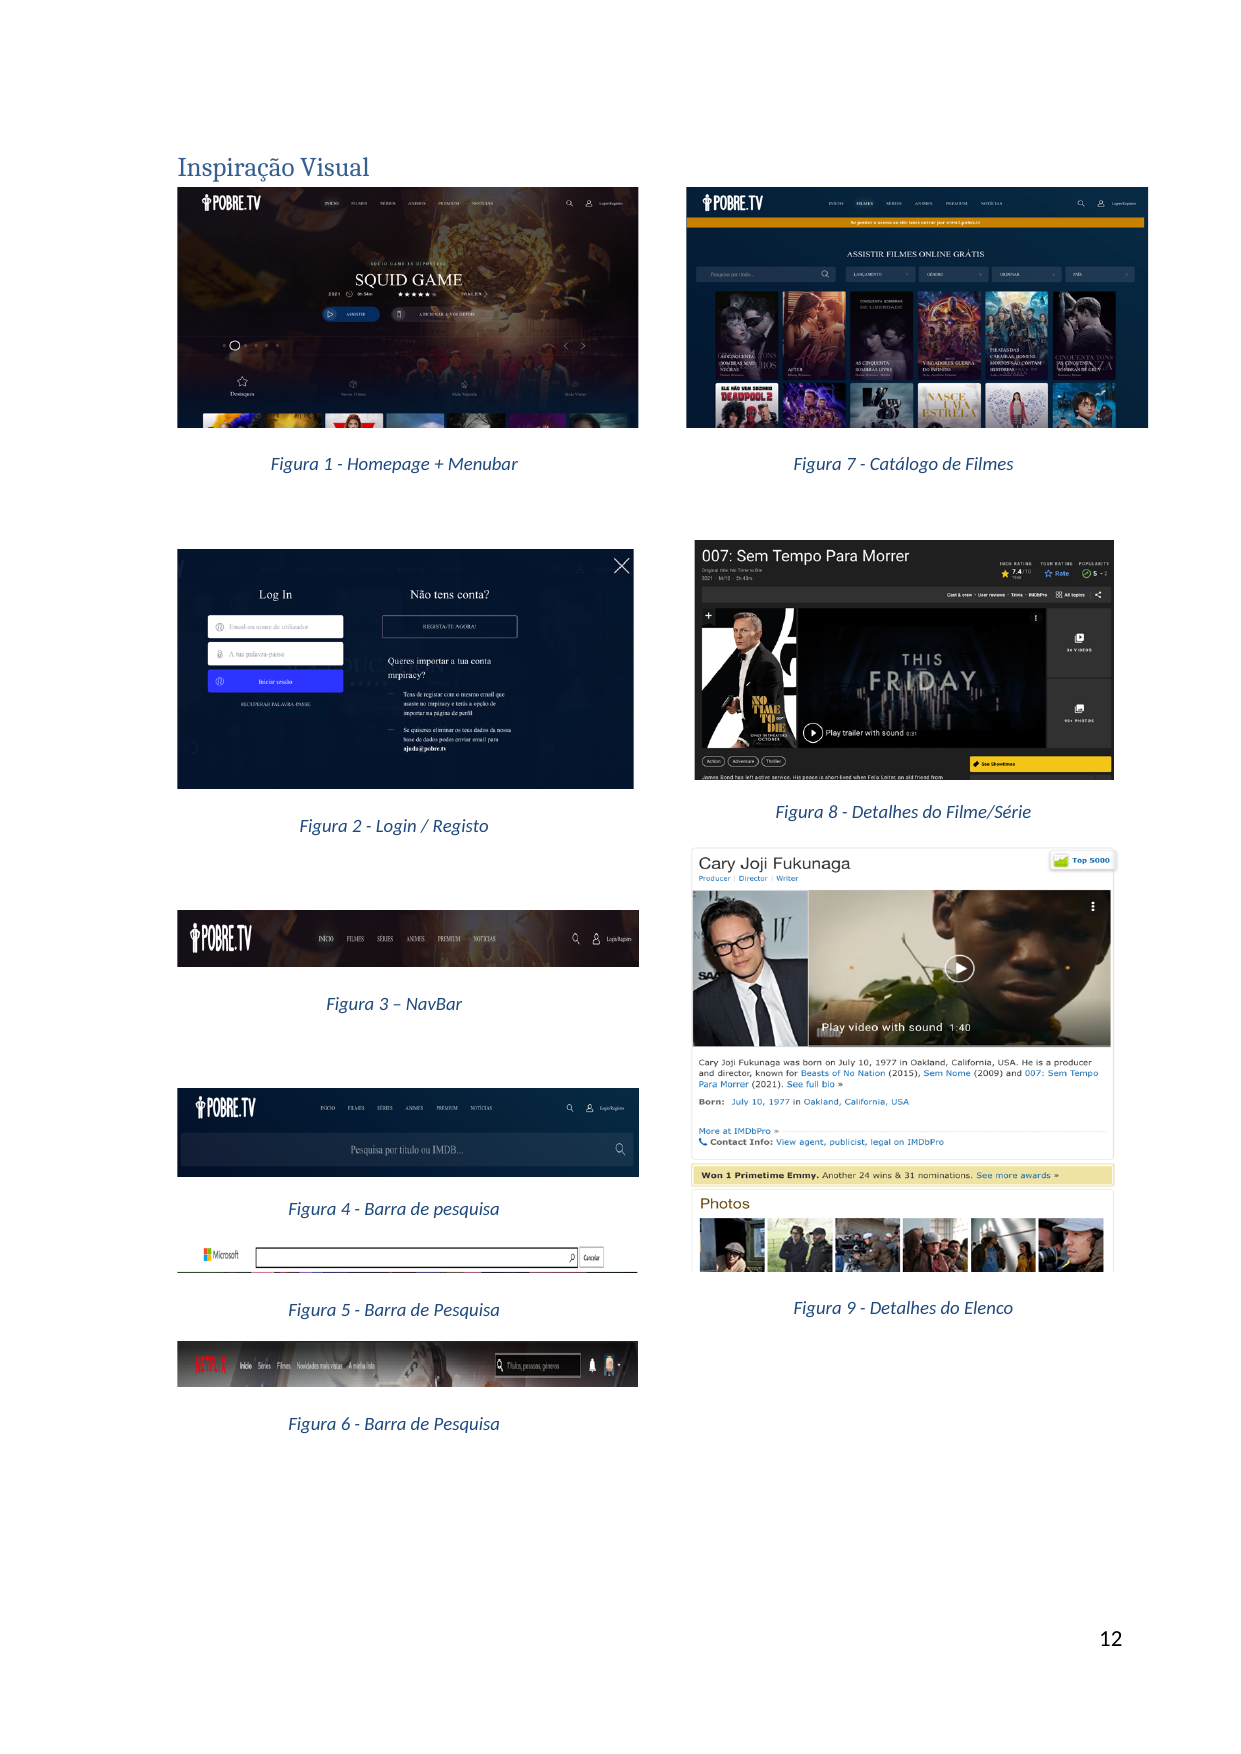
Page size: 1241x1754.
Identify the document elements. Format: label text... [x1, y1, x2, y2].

picture [177, 1241, 638, 1273]
picture [177, 1088, 639, 1177]
picture [177, 549, 634, 789]
picture [177, 1341, 638, 1387]
subtitle Inspiração Visual [177, 152, 1122, 183]
picture [689, 844, 1119, 1272]
picture [686, 187, 1149, 428]
picture [177, 910, 639, 967]
picture [694, 540, 1114, 780]
picture [177, 187, 639, 428]
